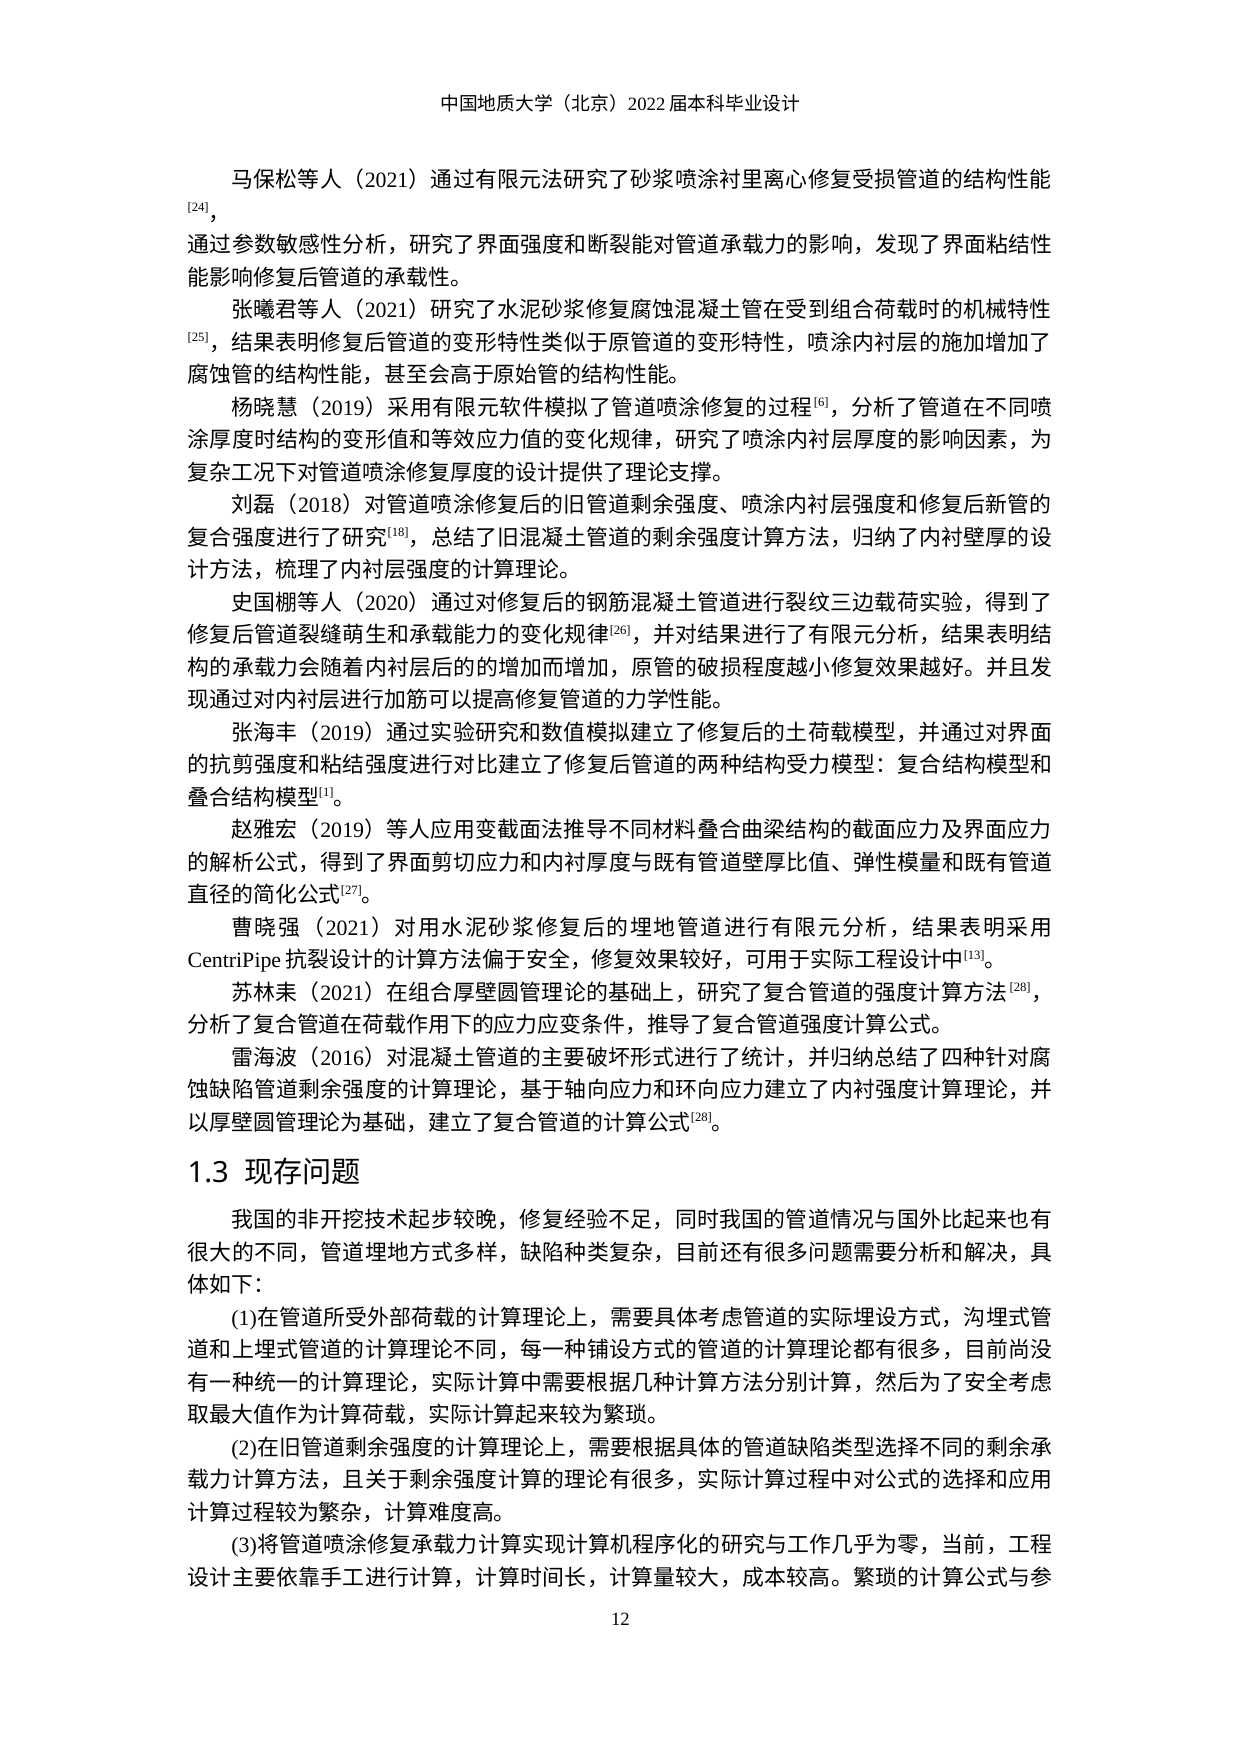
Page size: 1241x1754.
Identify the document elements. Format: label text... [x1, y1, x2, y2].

list 我国的非开挖技术起步较晚，修复经验不足，同时我国的管道情况与国外比起来也有很大的不同，管道埋地方式多样，缺陷种类复杂，目前还有很多问题需要分析和解决，具体如下： [187, 1202, 1053, 1299]
subtitle 1.3 现存问题 [187, 1137, 1053, 1202]
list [187, 1527, 1053, 1592]
list (1)在管道所受外部荷载的计算理论上，需要具体考虑管道的实际埋设方式，沟埋式管道和上埋式管道的计算理论不同，每一种铺设方式的管道的计算理论都有很多，目前尚没有一种统一的计算理论，实际计算中需要根据几种计算方法分别计算，然后为了安全考虑取最大值作为计算荷载，实际计算起来较为繁琐。 [187, 1299, 1053, 1429]
text 曹晓强（2021）对用水泥砂浆修复后的埋地管道进行有限元分析，结果表明采用CentriPipe抗裂设计的计算方法偏于安全，修复效果较好，可用于实际工程设计中[13]。 [187, 909, 1053, 974]
text 张曦君等人（2021）研究了水泥砂浆修复腐蚀混凝土管在受到组合荷载时的机械特性[25]，结果表明修复后管道的变形特性类似于原管道的变形特性，喷涂内衬层的施加增加了腐蚀管的结构性能，甚至会高于原始管的结构性能。 [187, 292, 1053, 389]
text 马保松等人（2021）通过有限元法研究了砂浆喷涂衬里离心修复受损管道的结构性能[24]， [187, 162, 1053, 227]
text 通过参数敏感性分析，研究了界面强度和断裂能对管道承载力的影响，发现了界面粘结性能影响修复后管道的承载性。 [187, 227, 1053, 292]
text 张海丰（2019）通过实验研究和数值模拟建立了修复后的土荷载模型，并通过对界面的抗剪强度和粘结强度进行对比建立了修复后管道的两种结构受力模型：复合结构模型和叠合结构模型[1]。 [187, 714, 1053, 812]
text 刘磊（2018）对管道喷涂修复后的旧管道剩余强度、喷涂内衬层强度和修复后新管的复合强度进行了研究[18]，总结了旧混凝土管道的剩余强度计算方法，归纳了内衬壁厚的设计方法，梳理了内衬层强度的计算理论。 [187, 487, 1053, 584]
text 雷海波（2016）对混凝土管道的主要破坏形式进行了统计，并归纳总结了四种针对腐蚀缺陷管道剩余强度的计算理论，基于轴向应力和环向应力建立了内衬强度计算理论，并以厚壁圆管理论为基础，建立了复合管道的计算公式[28]。 [187, 1039, 1053, 1137]
text 赵雅宏（2019）等人应用变截面法推导不同材料叠合曲梁结构的截面应力及界面应力的解析公式，得到了界面剪切应力和内衬厚度与既有管道壁厚比值、弹性模量和既有管道直径的简化公式[27]。 [187, 812, 1053, 909]
text 史国棚等人（2020）通过对修复后的钢筋混凝土管道进行裂纹三边载荷实验，得到了修复后管道裂缝萌生和承载能力的变化规律[26]，并对结果进行了有限元分析，结果表明结构的承载力会随着内衬层后的的增加而增加，原管的破损程度越小修复效果越好。并且发现通过对内衬层进行加筋可以提高修复管道的力学性能。 [187, 584, 1053, 714]
text 苏林耒（2021）在组合厚壁圆管理论的基础上，研究了复合管道的强度计算方法[28]，分析了复合管道在荷载作用下的应力应变条件，推导了复合管道强度计算公式。 [187, 974, 1053, 1039]
list (2)在旧管道剩余强度的计算理论上，需要根据具体的管道缺陷类型选择不同的剩余承载力计算方法，且关于剩余强度计算的理论有很多，实际计算过程中对公式的选择和应用计算过程较为繁杂，计算难度高。 [187, 1429, 1053, 1527]
text 杨晓慧（2019）采用有限元软件模拟了管道喷涂修复的过程[6]，分析了管道在不同喷涂厚度时结构的变形值和等效应力值的变化规律，研究了喷涂内衬层厚度的影响因素，为复杂工况下对管道喷涂修复厚度的设计提供了理论支撑。 [187, 389, 1053, 487]
